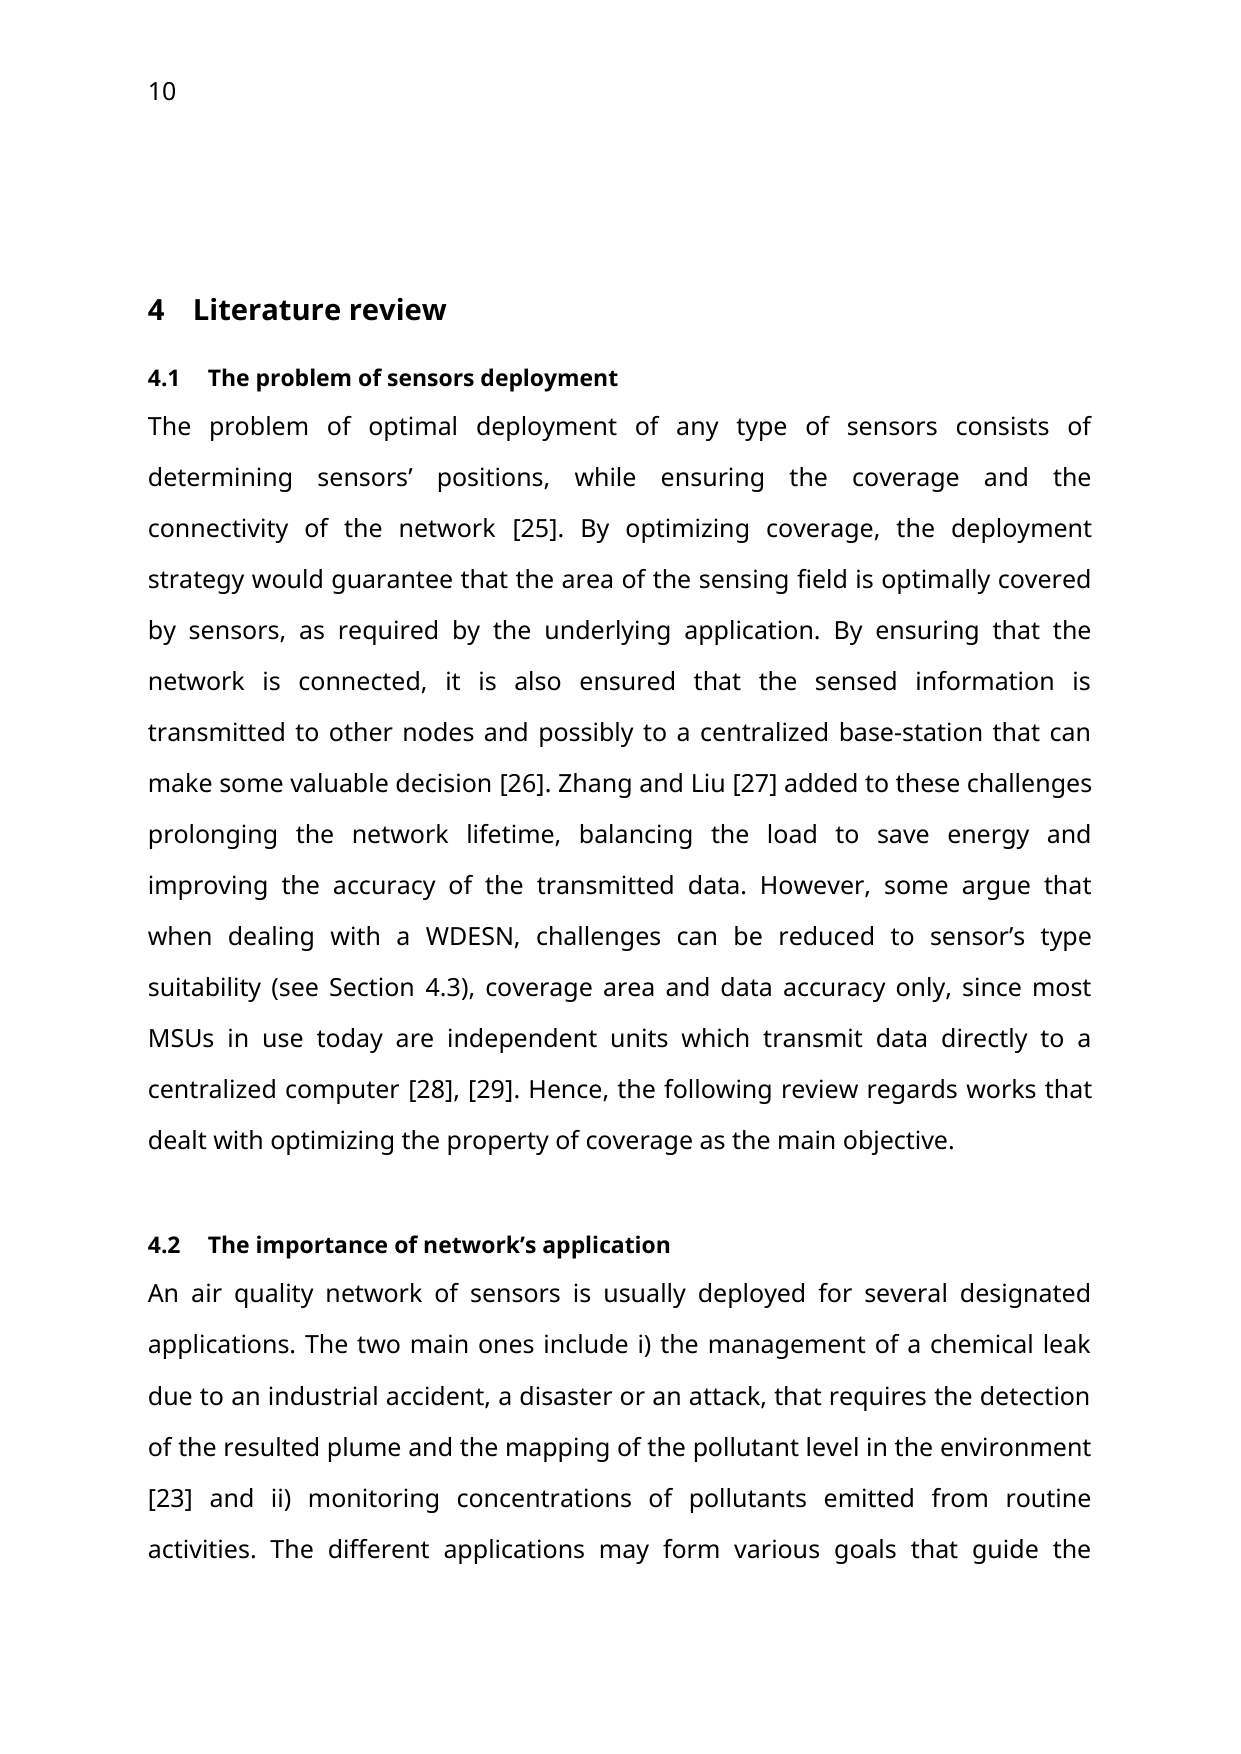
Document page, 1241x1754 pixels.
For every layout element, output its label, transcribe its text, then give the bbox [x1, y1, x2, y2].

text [148, 1276, 1093, 1565]
subtitle The problem of sensors deployment [148, 362, 1092, 393]
text The problem of optimal deployment of any type of sensors consists of determining sensors’ positions, while ensuring the coverage and the connectivity of the network [25]. ﻿By optimizing coverage, the deployment strategy would guarantee that the area of the sensing field is optimally covered by sensors, as required by the underlying application. By ensuring that the network is connected, it is also ensured that the sensed information is transmitted to other nodes and possibly to a centralized base-station that can make some valuable decision [26]. ﻿Zhang and Liu [27] added to these challenges prolonging the network lifetime, balancing the load to save energy and improving the accuracy of the transmitted data. However, some argue that when dealing with a WDESN, challenges can be reduced to sensor’s type suitability (see Section ‎4.3), coverage area and data accuracy only, since most MSUs in use today are independent units which transmit data directly to a centralized computer [28], [29]. Hence, the following review regards works that dealt with optimizing the property of coverage as the main objective. [148, 408, 1093, 1157]
subtitle Literature review [148, 289, 1092, 329]
subtitle The importance of network’s application [148, 1229, 1092, 1261]
